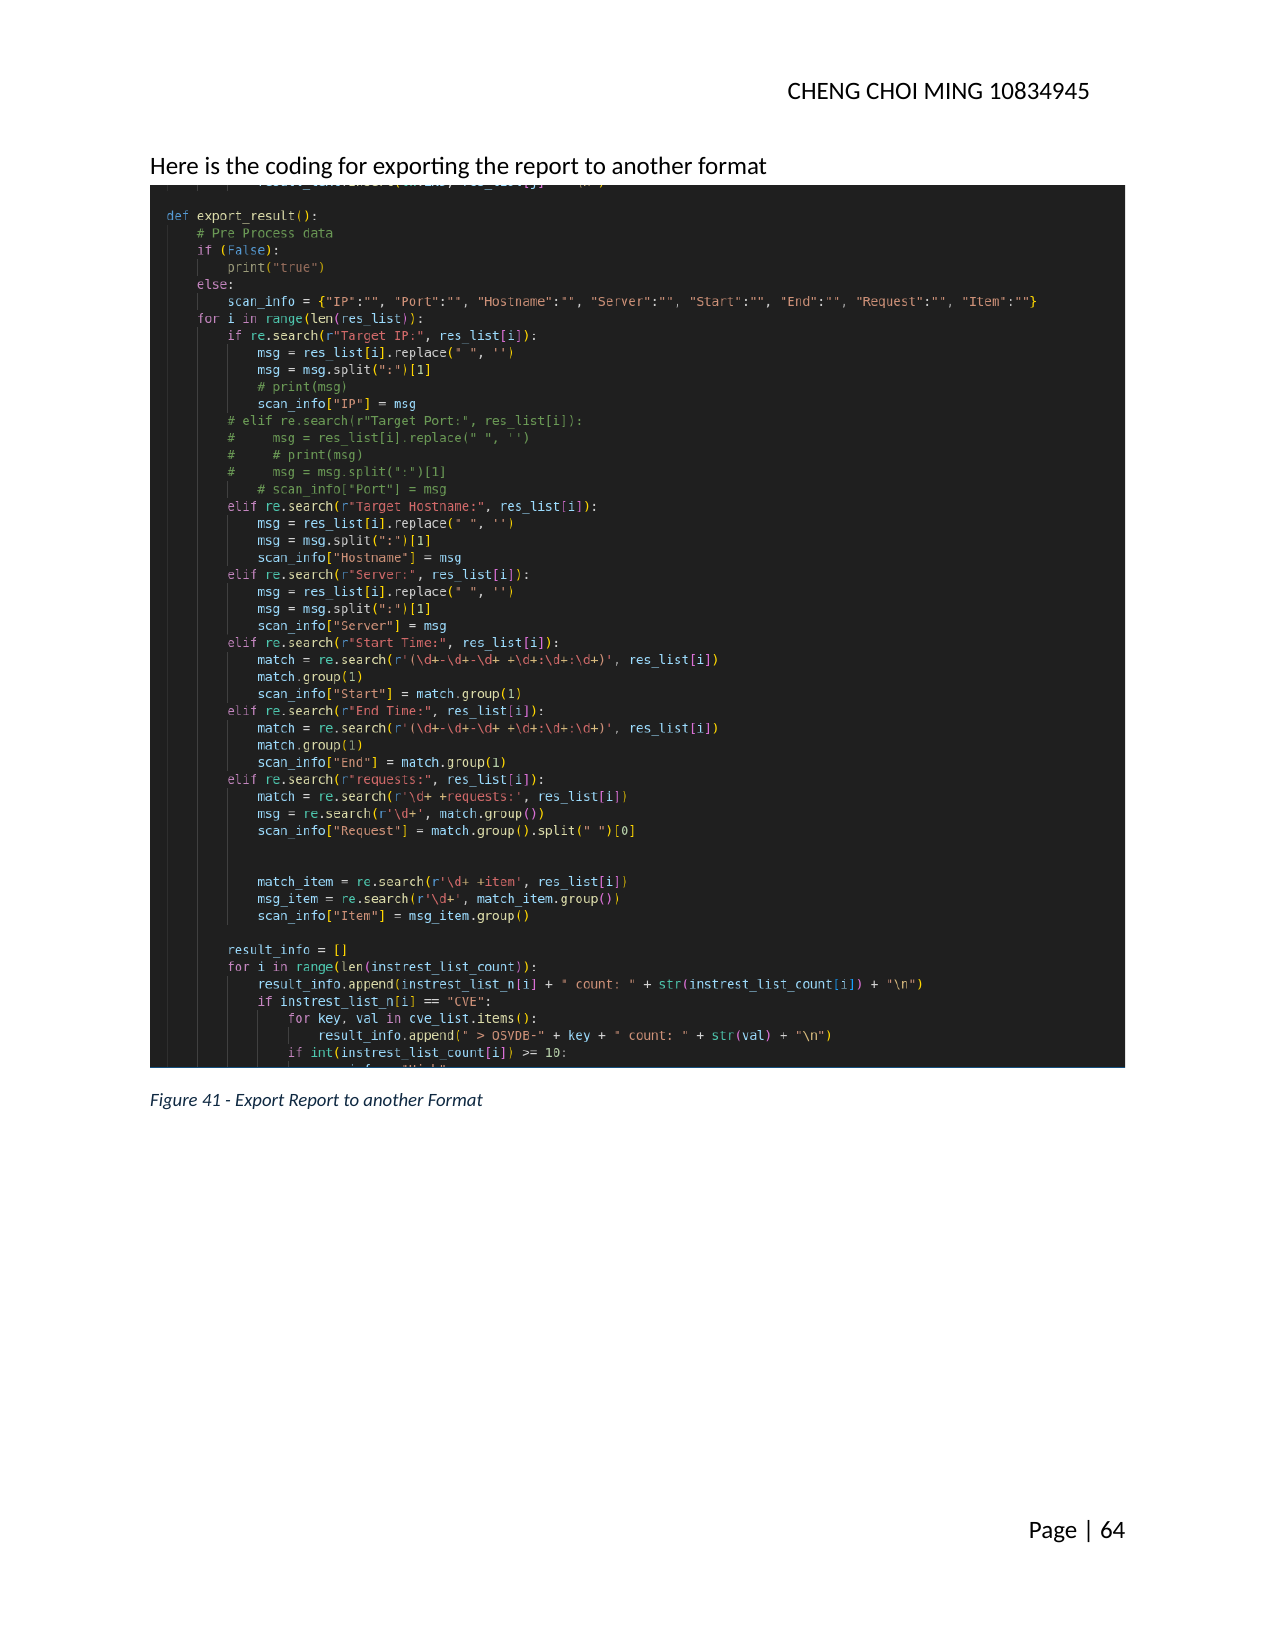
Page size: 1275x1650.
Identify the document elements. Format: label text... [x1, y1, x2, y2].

text Figure 41 - Export Report to another Format [150, 1088, 1125, 1111]
picture [150, 185, 1125, 1068]
text Here is the coding for exporting the report to another format [150, 150, 1125, 185]
